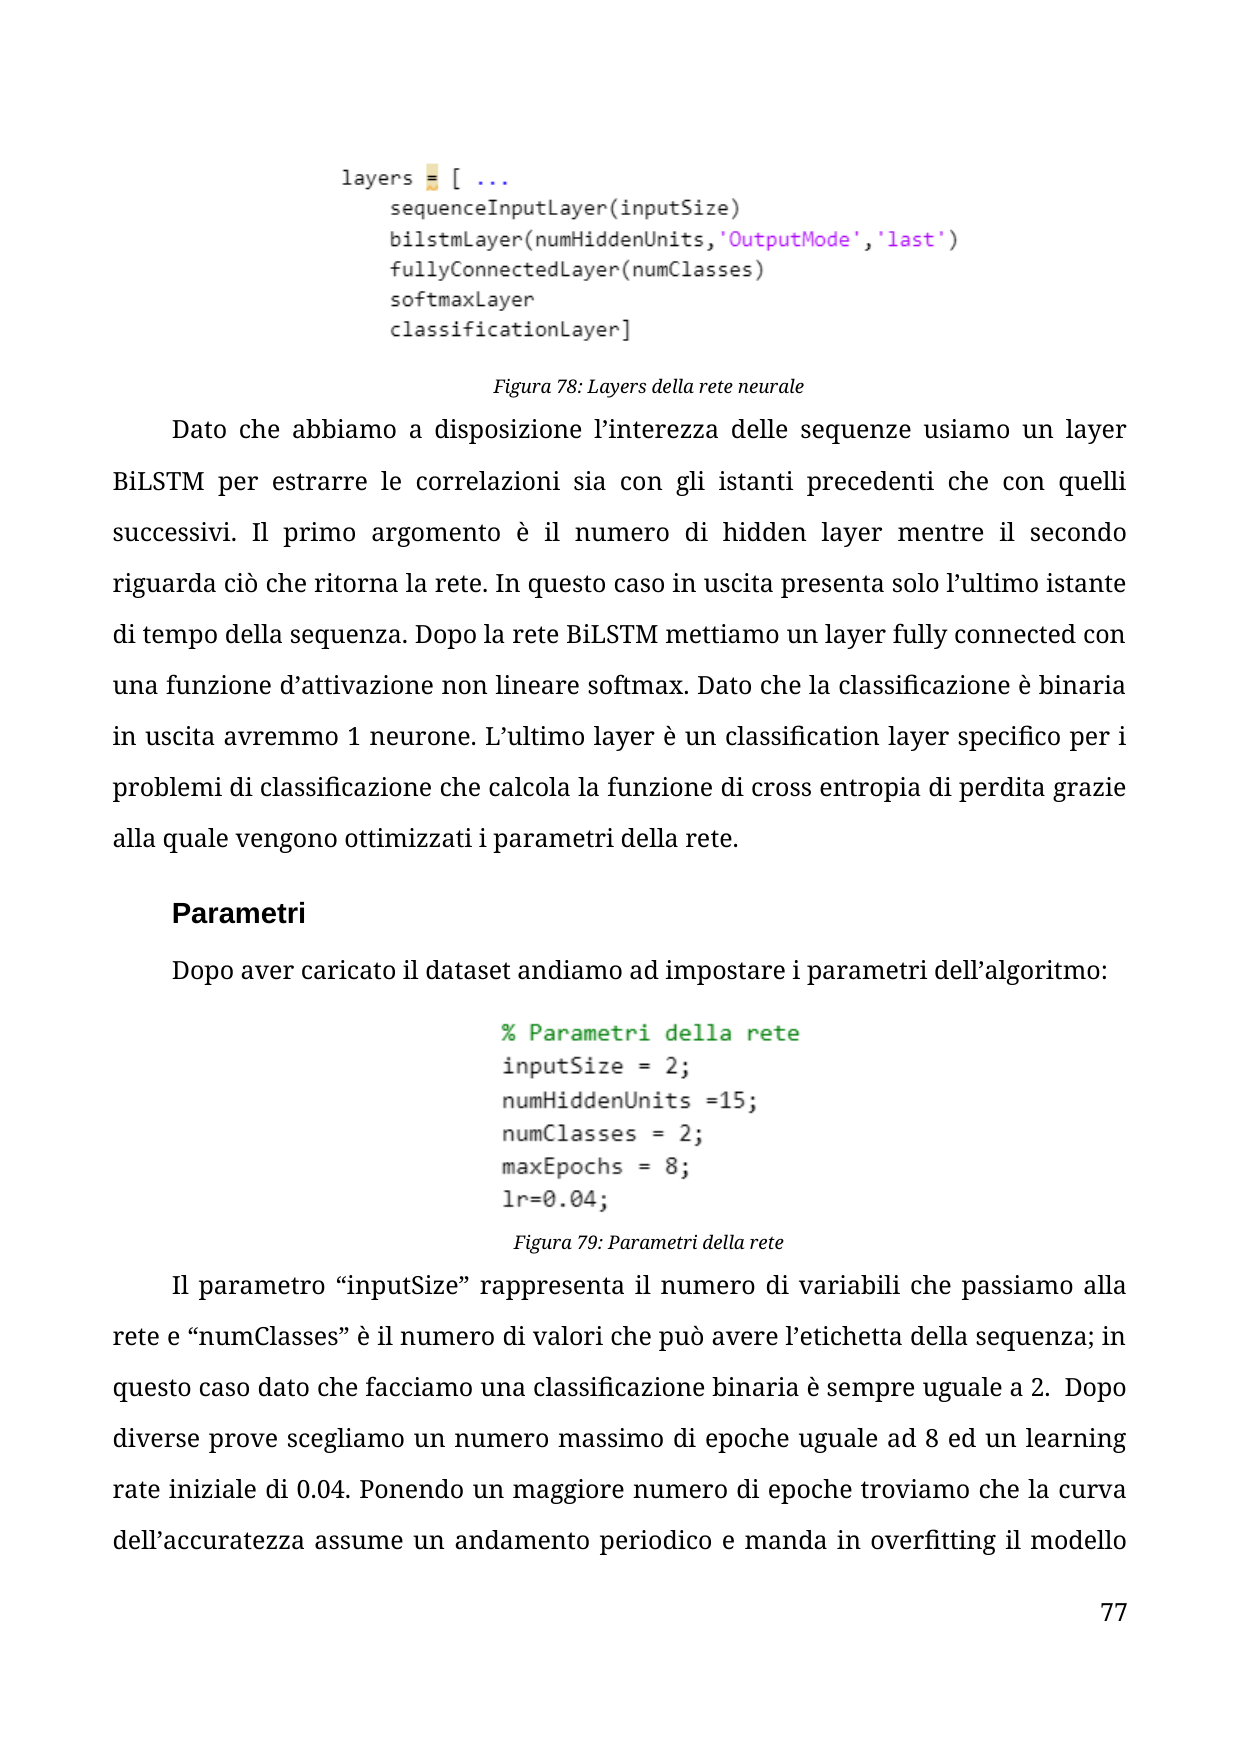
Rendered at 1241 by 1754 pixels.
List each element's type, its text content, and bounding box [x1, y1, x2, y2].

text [112, 1267, 1128, 1557]
subtitle Parametri [112, 896, 1128, 930]
text Dopo aver caricato il dataset andiamo ad impostare i parametri dell’algoritmo: [112, 953, 1128, 987]
text Figura 79: Parametri della rete [112, 1229, 1128, 1254]
picture [484, 1004, 815, 1217]
text Figura 78: Layers della rete neurale [112, 374, 1128, 399]
text Dato che abbiamo a disposizione l’interezza delle sequenze usiamo un layer BiLSTM per estrarre le correlazioni sia con gli istanti precedenti che con quelli successivi. Il primo argomento è il numero di hidden layer mentre il secondo riguarda ciò che ritorna la rete. In questo caso in uscita presenta solo l’ultimo istante di tempo della sequenza. Dopo la rete BiLSTM mettiamo un layer fully connected con una funzione d’attivazione non lineare softmax. Dato che la classificazione è binaria in uscita avremmo 1 neurone. L’ultimo layer è un classification layer specifico per i problemi di classificazione che calcola la funzione di cross entropia di perdita grazie alla quale vengono ottimizzati i parametri della rete. [112, 412, 1128, 854]
picture [325, 150, 974, 362]
